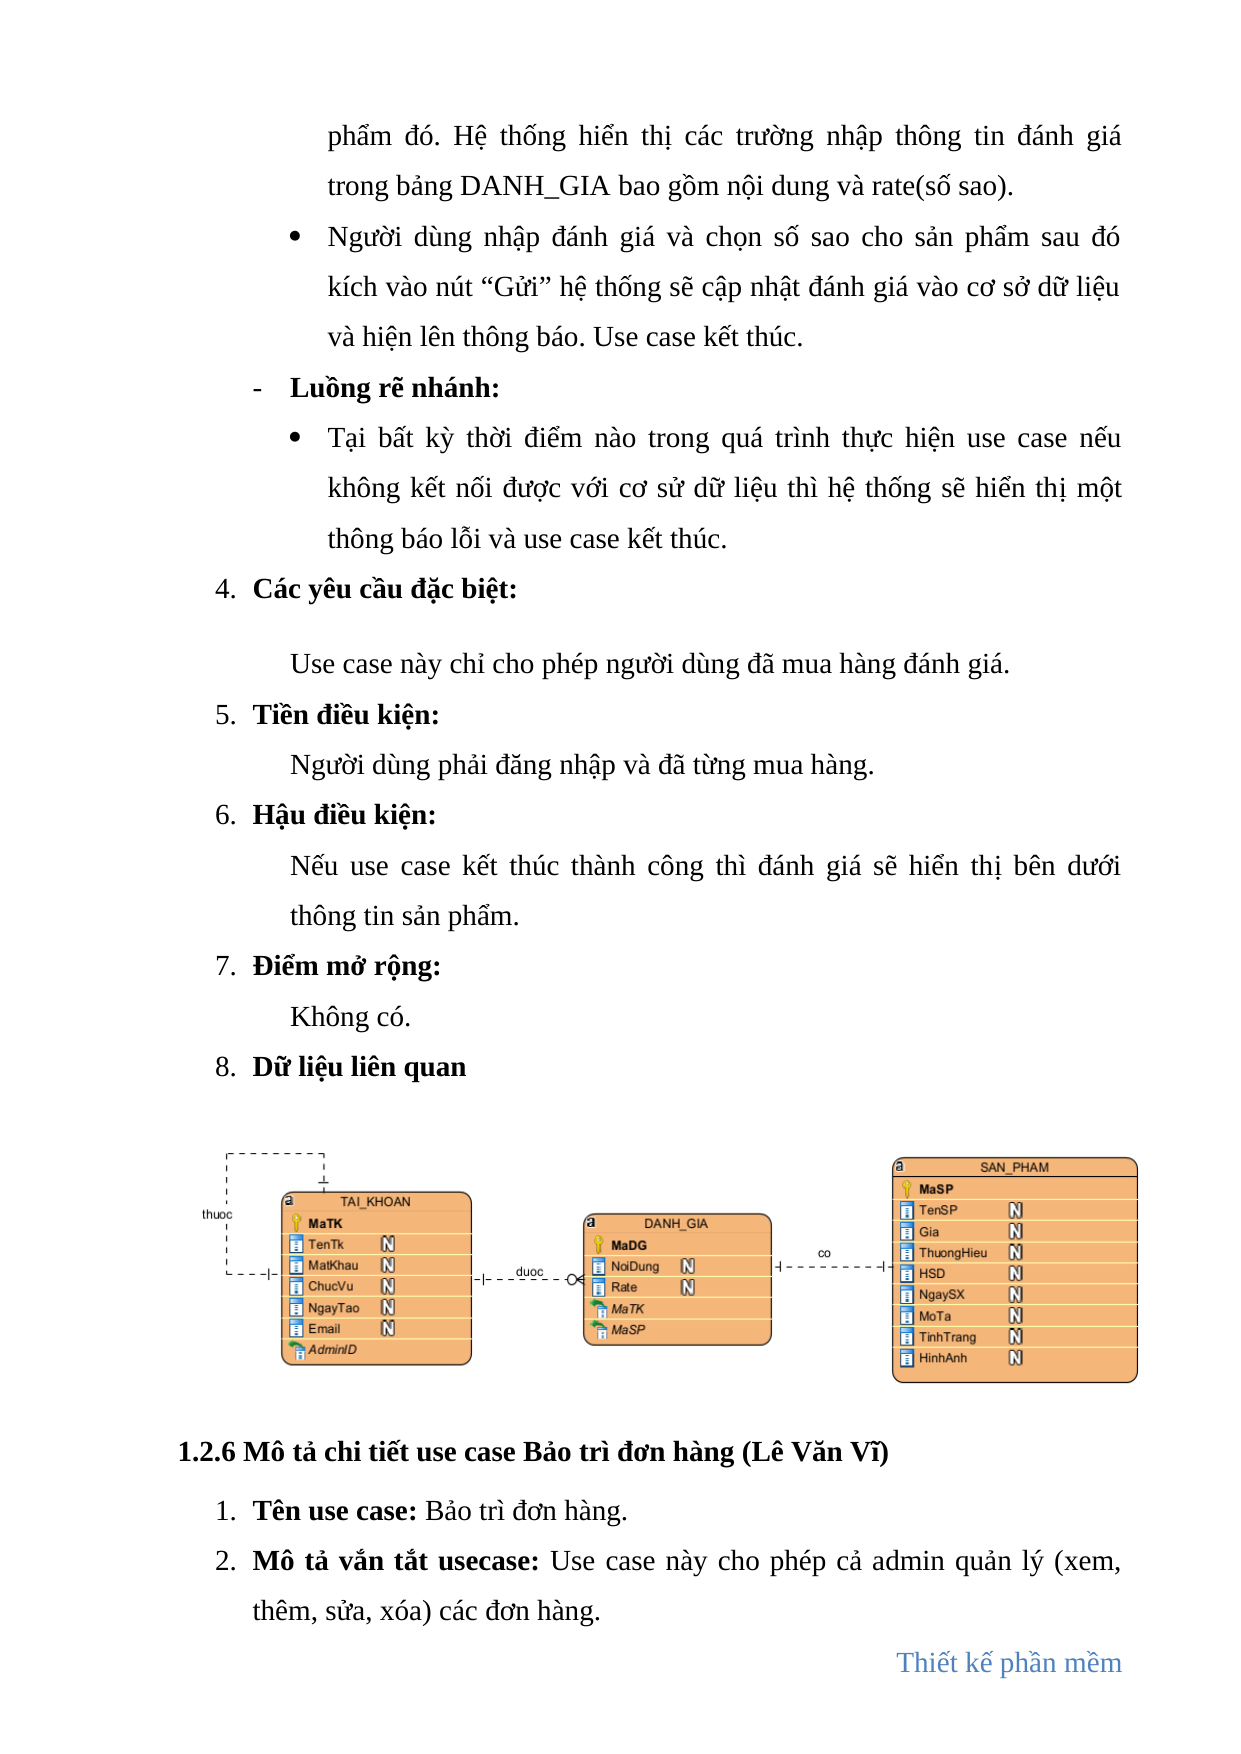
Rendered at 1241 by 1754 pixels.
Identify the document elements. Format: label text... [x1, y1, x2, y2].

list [290, 118, 1122, 202]
subtitle 1.2.6 Mô tả chi tiết use case Bảo trì đơn hàng (Lê Văn Vĩ) [177, 1434, 1122, 1468]
list Dữ liệu liên quan [215, 1049, 1122, 1082]
list Luồng rẽ nhánh: [252, 370, 1122, 403]
picture [177, 1099, 1157, 1405]
list Điểm mở rộng: [215, 948, 1122, 982]
text Không có. [290, 999, 1122, 1032]
list Tại bất kỳ thời điểm nào trong quá trình thực hiện use case nếu không kết nối được với cơ sử dữ liệu thì hệ thống sẽ hiển thị một thông báo lỗi và use case kết thúc. [290, 420, 1122, 554]
list Hậu điều kiện: [215, 797, 1122, 831]
text Use case này chỉ cho phép người dùng đã mua hàng đánh giá. [290, 646, 1122, 680]
list Tiền điều kiện: [215, 697, 1122, 730]
list Các yêu cầu đặc biệt: [215, 571, 1122, 605]
text Người dùng phải đăng nhập và đã từng mua hàng. [290, 747, 1122, 781]
text Nếu use case kết thúc thành công thì đánh giá sẽ hiển thị bên dưới thông tin sản phẩm. [290, 848, 1122, 932]
list Người dùng nhập đánh giá và chọn số sao cho sản phẩm sau đó kích vào nút “Gửi” hệ thống sẽ cập nhật đánh giá vào cơ sở dữ liệu và hiện lên thông báo. Use case kết thúc. [290, 219, 1122, 353]
list Mô tả vắn tắt usecase: Use case này cho phép cả admin quản lý (xem, thêm, sửa, xóa) các đơn hàng. [215, 1543, 1122, 1627]
list Tên use case: Bảo trì đơn hàng. [215, 1493, 1122, 1526]
